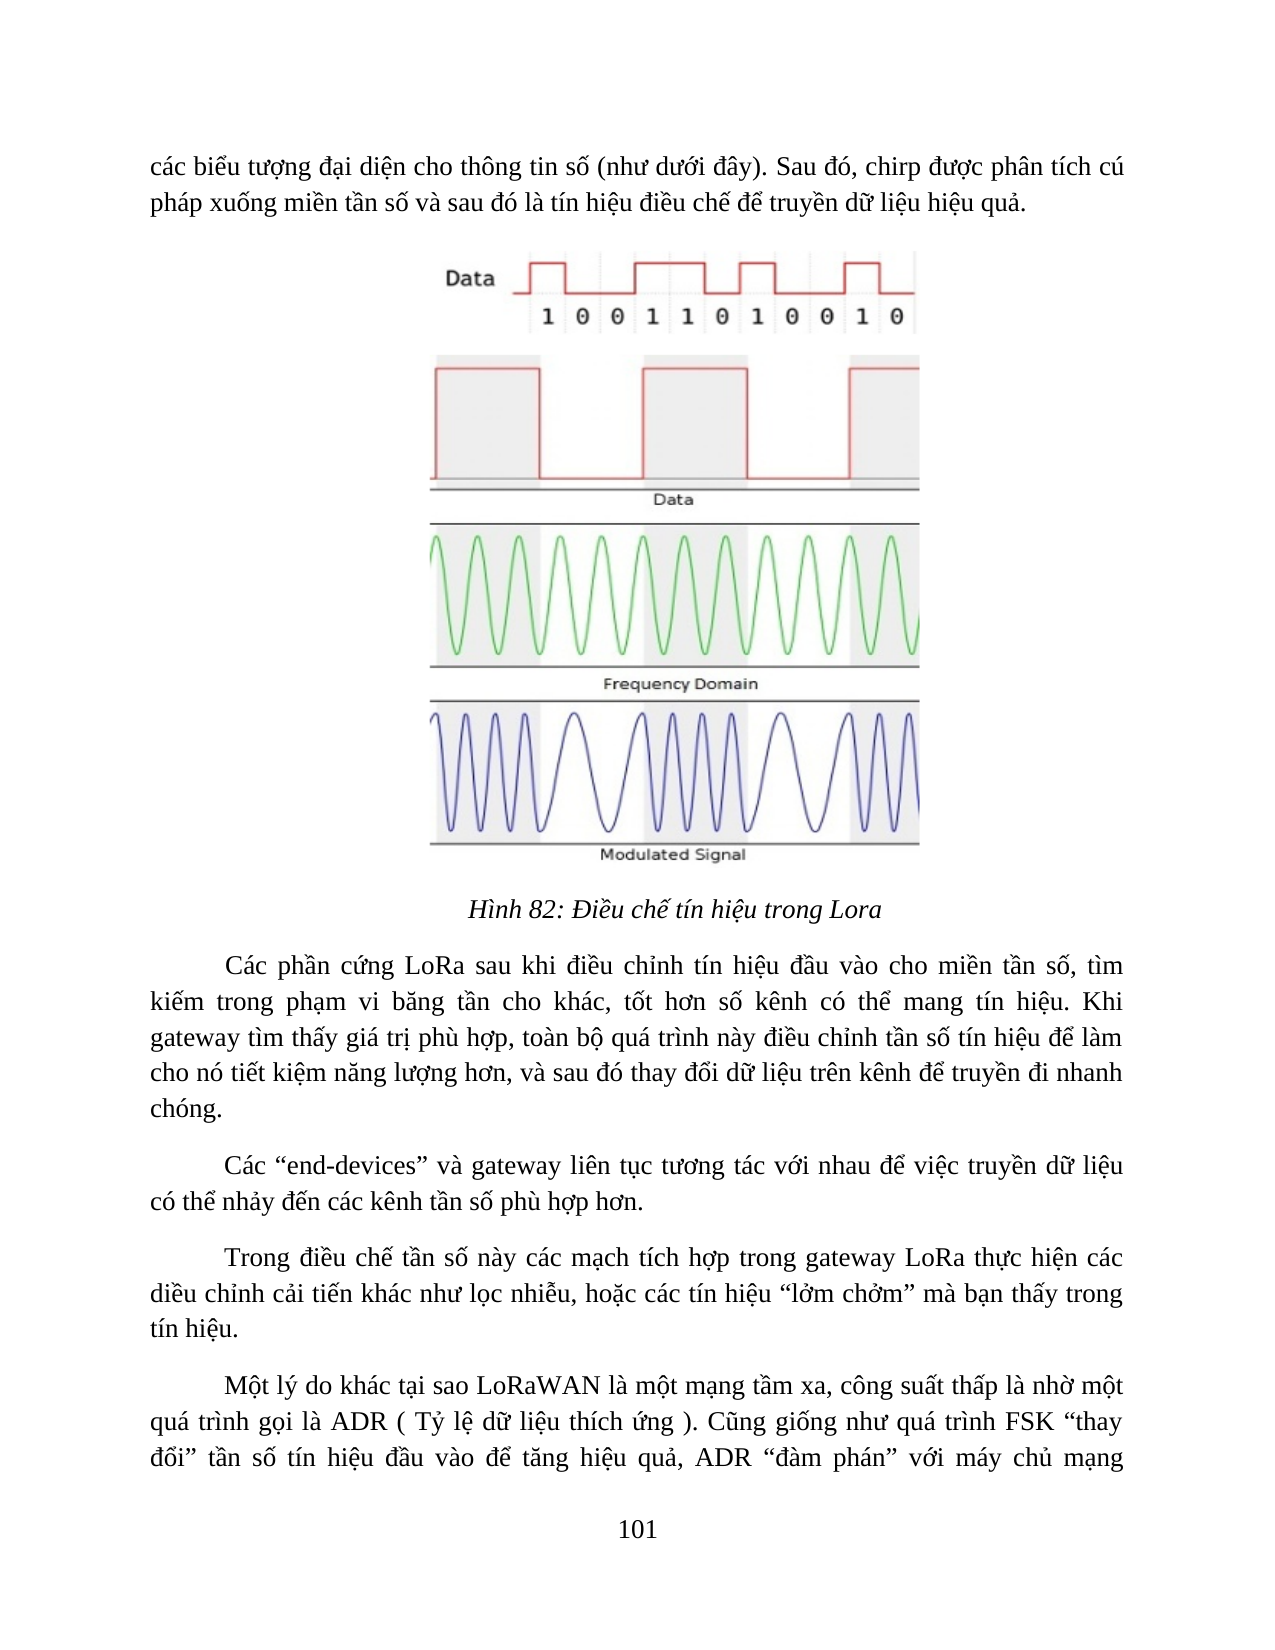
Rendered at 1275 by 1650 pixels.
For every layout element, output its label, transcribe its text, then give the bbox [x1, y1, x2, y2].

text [150, 150, 1125, 217]
picture [395, 242, 955, 868]
text Các phần cứng LoRa sau khi điều chỉnh tín hiệu đầu vào cho miền tần số, tìm kiếm trong phạm vi băng tần cho khác, tốt hơn số kênh có thể mang tín hiệu. Khi gateway tìm thấy giá trị phù hợp, toàn bộ quá trình này điều chỉnh tần số tín hiệu để làm cho nó tiết kiệm năng lượng hơn, và sau đó thay đổi dữ liệu trên kênh để truyền đi nhanh chóng. [150, 949, 1125, 1123]
text Hình 82: Điều chế tín hiệu trong Lora [225, 893, 1125, 924]
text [150, 1369, 1125, 1472]
text Trong điều chế tần số này các mạch tích hợp trong gateway LoRa thực hiện các diều chỉnh cải tiến khác như lọc nhiễu, hoặc các tín hiệu “lởm chởm” mà bạn thấy trong tín hiệu. [150, 1241, 1125, 1344]
text Các “end-devices” và gateway liên tục tương tác với nhau để việc truyền dữ liệu có thể nhảy đến các kênh tần số phù hợp hơn. [150, 1149, 1125, 1216]
